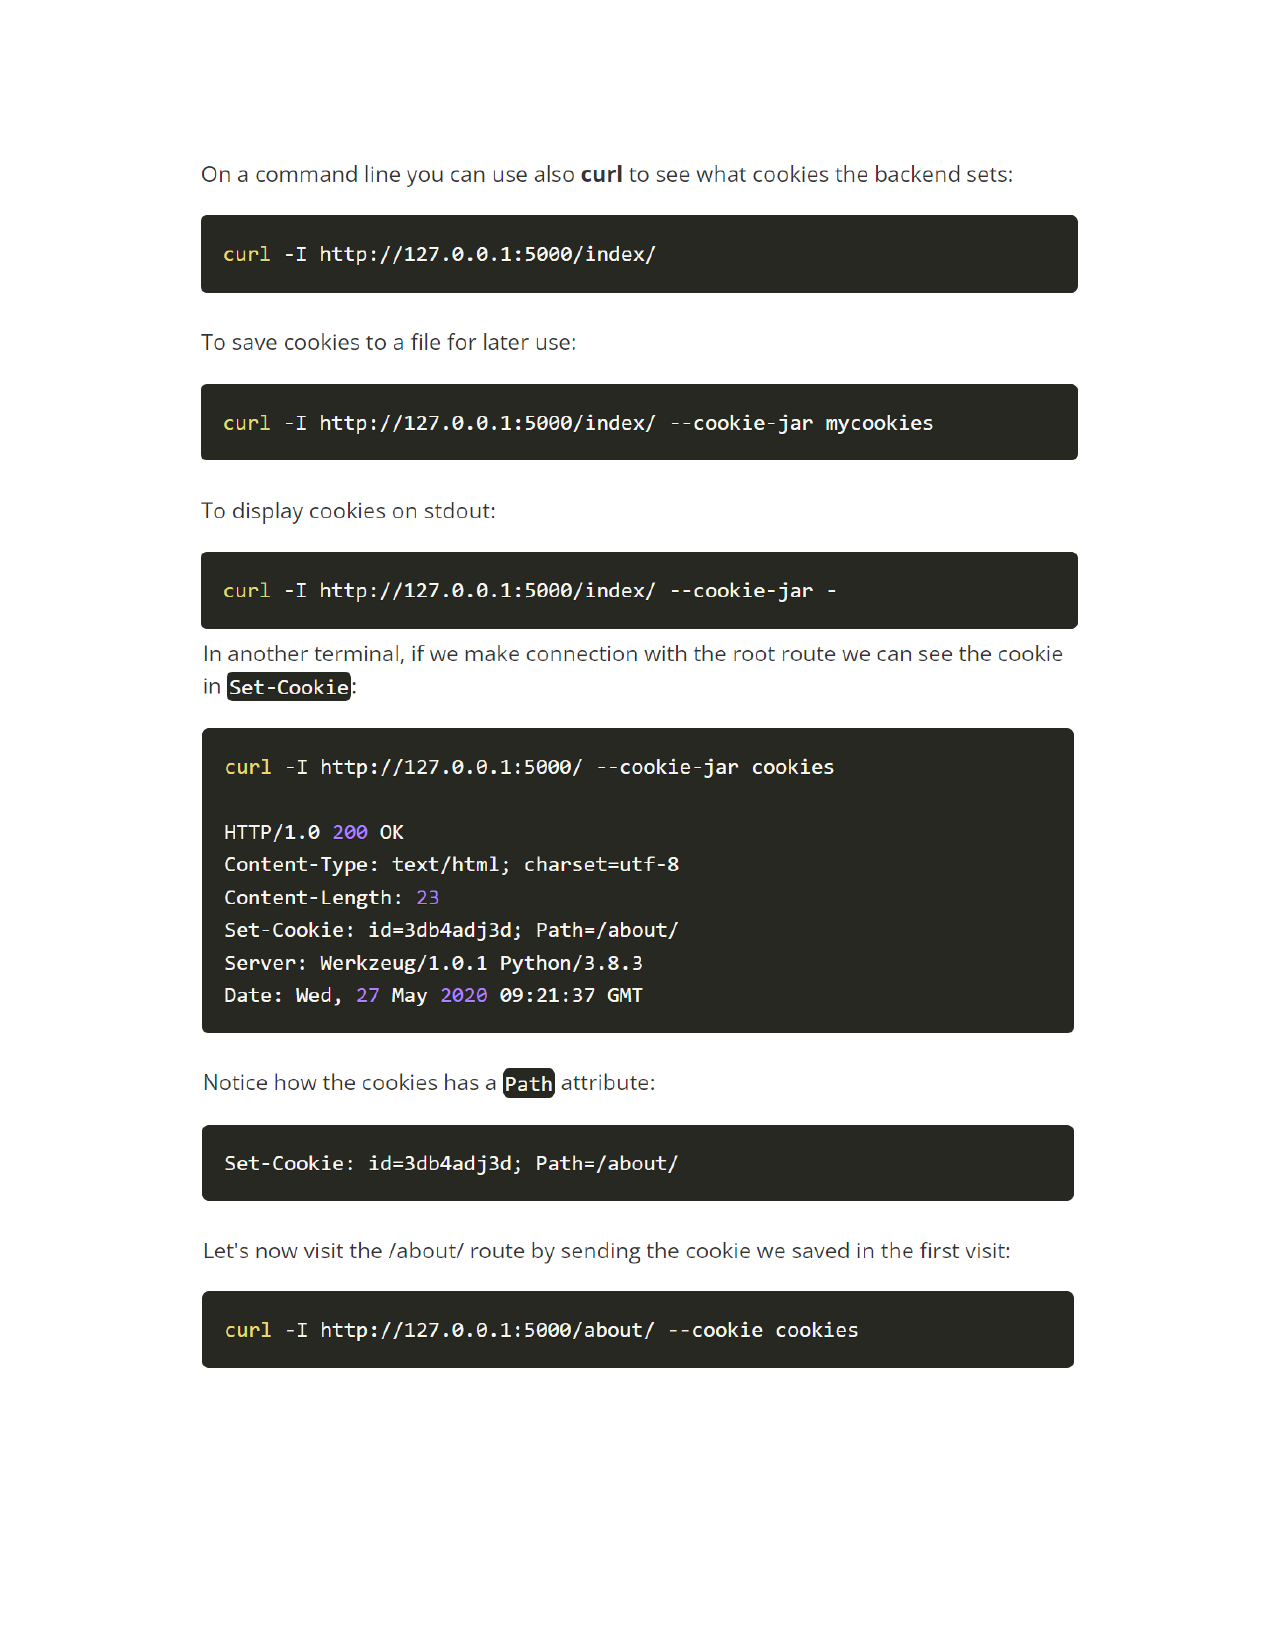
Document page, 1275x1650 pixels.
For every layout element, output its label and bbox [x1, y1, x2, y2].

picture [187, 150, 1088, 1386]
